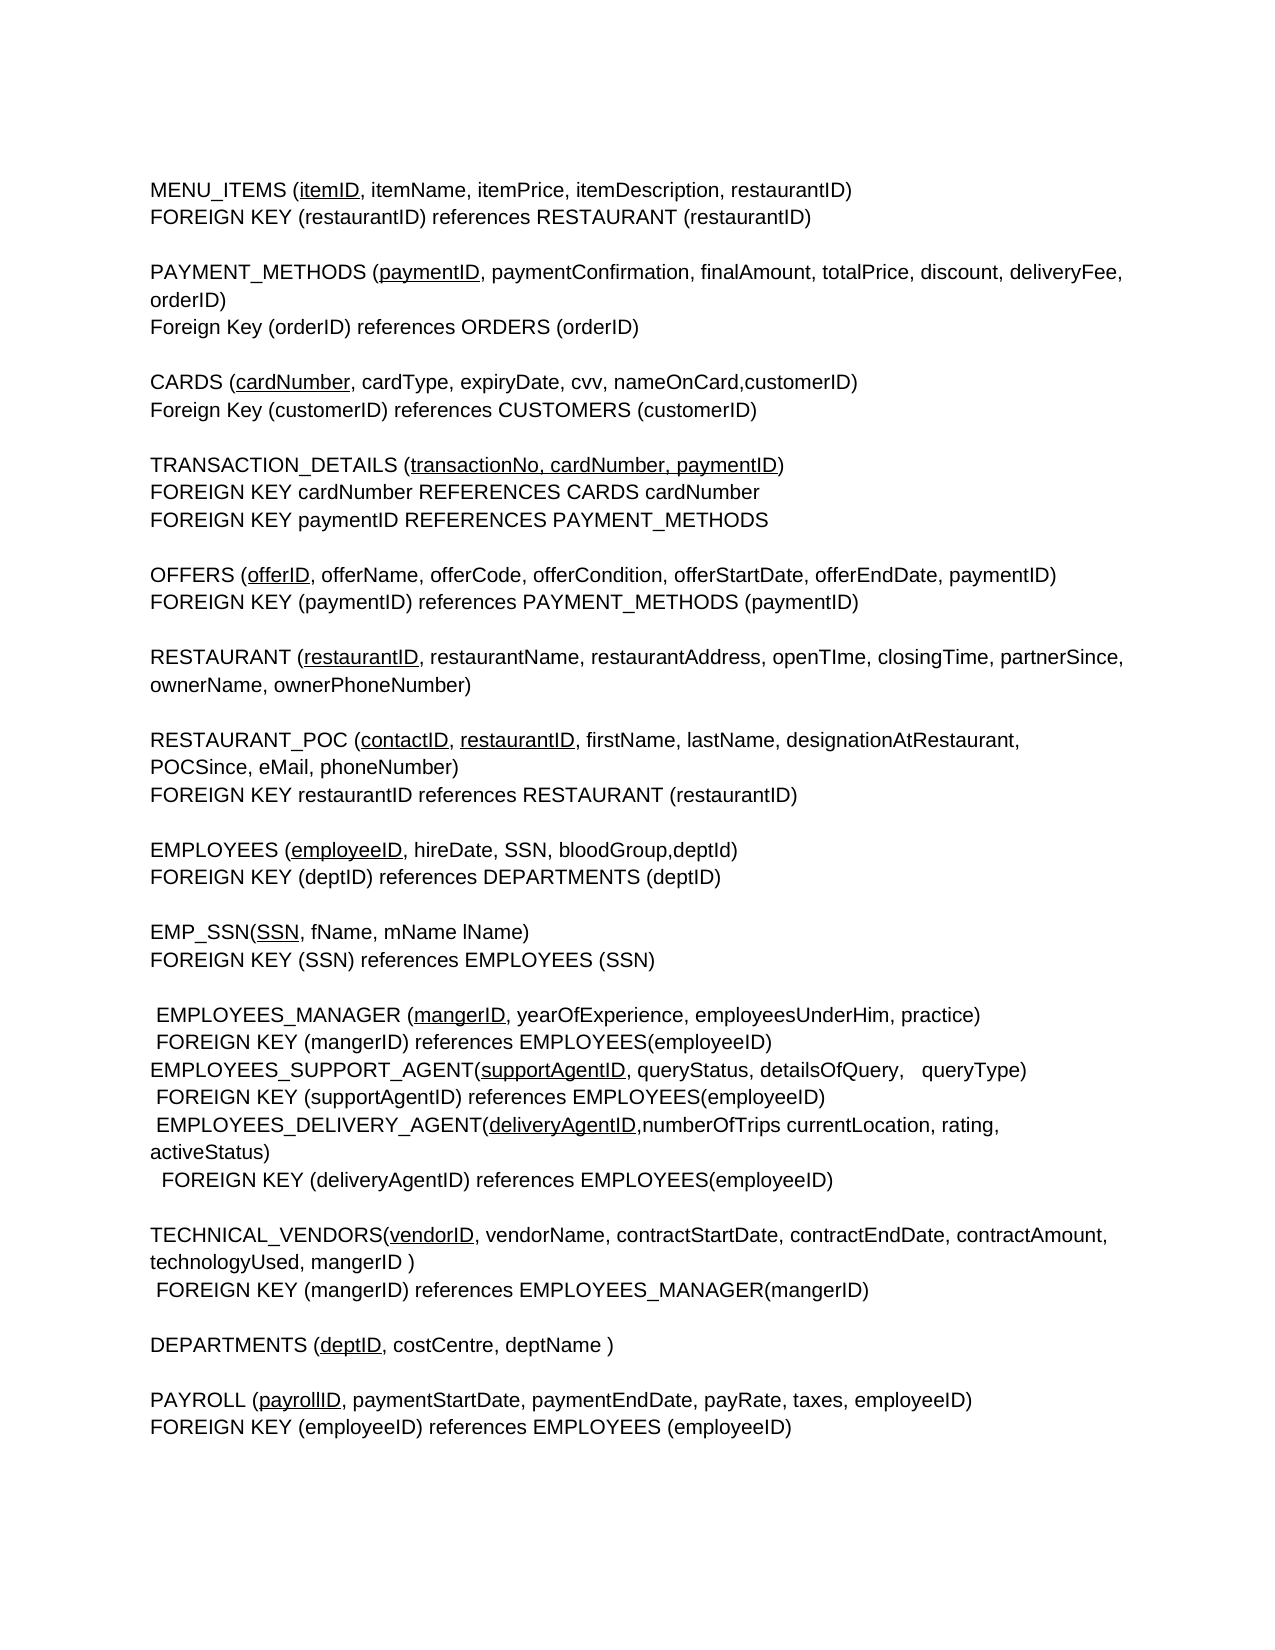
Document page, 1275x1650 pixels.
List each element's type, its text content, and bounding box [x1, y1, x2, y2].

text PAYROLL (payrollID, paymentStartDate, paymentEndDate, payRate, taxes, employeeID) [150, 1387, 1125, 1411]
text EMP_SSN(SSN, fName, mName lName) [150, 920, 1125, 944]
text CARDS (cardNumber, cardType, expiryDate, cvv, nameOnCard,customerID) [150, 370, 1125, 394]
text Foreign Key (customerID) references CUSTOMERS (customerID) [150, 397, 1125, 421]
text FOREIGN KEY (restaurantID) references RESTAURANT (restaurantID) [150, 205, 1125, 229]
text FOREIGN KEY (SSN) references EMPLOYEES (SSN) [150, 947, 1125, 971]
text EMPLOYEES (employeeID, hireDate, SSN, bloodGroup,deptId) [150, 837, 1125, 861]
text DEPARTMENTS (deptID, costCentre, deptName ) [150, 1332, 1125, 1356]
text TECHNICAL_VENDORS(vendorID, vendorName, contractStartDate, contractEndDate, contractAmount, technologyUsed, mangerID ) [150, 1222, 1125, 1274]
text PAYMENT_METHODS (paymentID, paymentConfirmation, finalAmount, totalPrice, discount, deliveryFee, orderID) [150, 260, 1125, 311]
text FOREIGN KEY (mangerID) references EMPLOYEES_MANAGER(mangerID) [150, 1277, 1125, 1301]
text FOREIGN KEY (mangerID) references EMPLOYEES(employeeID) EMPLOYEES_SUPPORT_AGENT(supportAgentID, queryStatus, detailsOfQuery, queryType) [150, 1030, 1125, 1081]
text MENU_ITEMS (itemID, itemName, itemPrice, itemDescription, restaurantID) [150, 177, 1125, 201]
text EMPLOYEES_DELIVERY_AGENT(deliveryAgentID,numberOfTrips currentLocation, rating, activeStatus) [150, 1112, 1125, 1164]
text TRANSACTION_DETAILS (transactionNo, cardNumber, paymentID) [150, 452, 1125, 476]
text FOREIGN KEY (deliveryAgentID) references EMPLOYEES(employeeID) [150, 1167, 1125, 1191]
text RESTAURANT_POC (contactID, restaurantID, firstName, lastName, designationAtRestaurant, POCSince, eMail, phoneNumber) [150, 727, 1125, 779]
text RESTAURANT (restaurantID, restaurantName, restaurantAddress, openTIme, closingTime, partnerSince, ownerName, ownerPhoneNumber) [150, 645, 1125, 696]
text FOREIGN KEY cardNumber REFERENCES CARDS cardNumber FOREIGN KEY paymentID REFERENCES PAYMENT_METHODS [150, 480, 1125, 531]
text Foreign Key (orderID) references ORDERS (orderID) [150, 315, 1125, 339]
text OFFERS (offerID, offerName, offerCode, offerCondition, offerStartDate, offerEndDate, paymentID) [150, 562, 1125, 586]
text FOREIGN KEY (paymentID) references PAYMENT_METHODS (paymentID) [150, 590, 1125, 614]
text EMPLOYEES_MANAGER (mangerID, yearOfExperience, employeesUnderHim, practice) [150, 1002, 1125, 1026]
text FOREIGN KEY (deptID) references DEPARTMENTS (deptID) [150, 865, 1125, 889]
text FOREIGN KEY (supportAgentID) references EMPLOYEES(employeeID) [150, 1085, 1125, 1109]
text FOREIGN KEY restaurantID references RESTAURANT (restaurantID) [150, 782, 1125, 806]
text FOREIGN KEY (employeeID) references EMPLOYEES (employeeID) [150, 1415, 1125, 1439]
